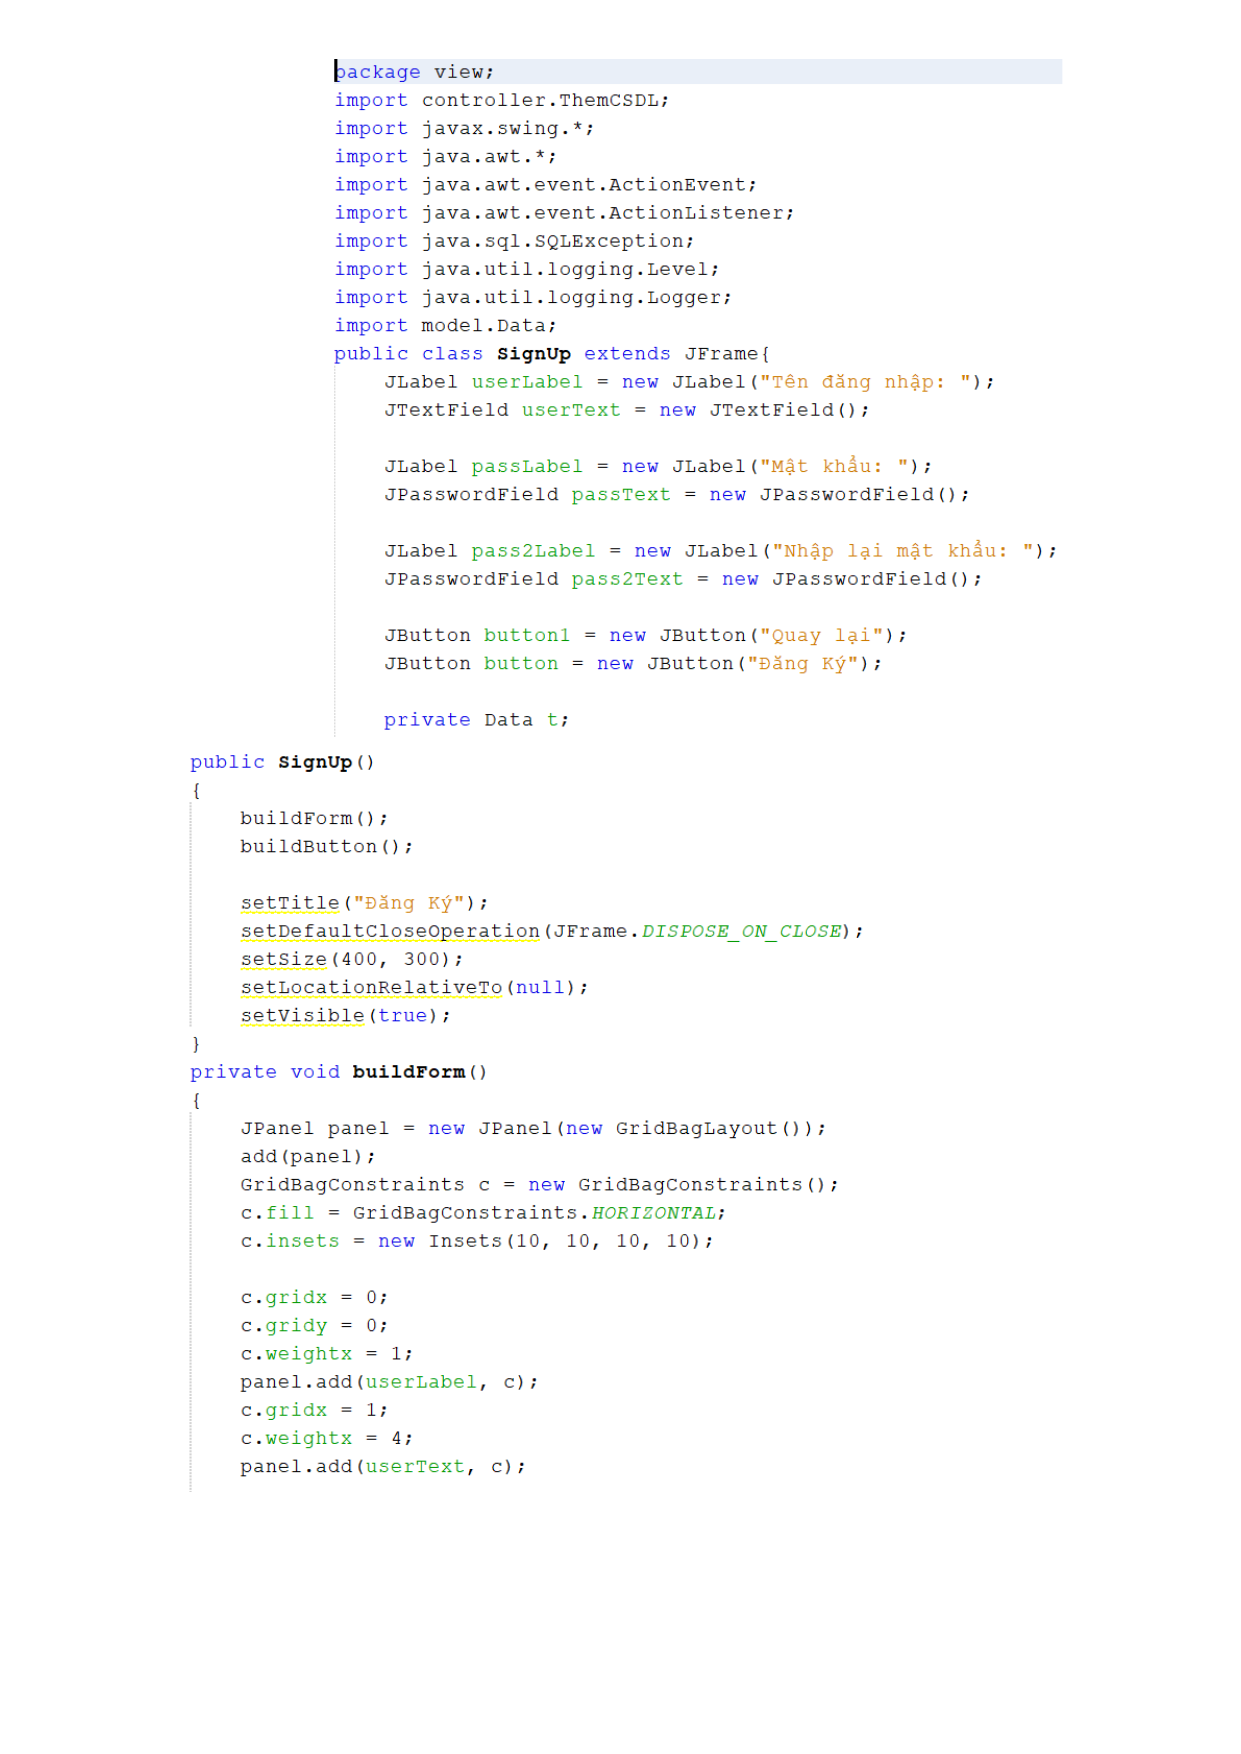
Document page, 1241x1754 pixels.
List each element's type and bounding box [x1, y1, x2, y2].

picture [177, 750, 905, 1492]
picture [327, 59, 1063, 737]
